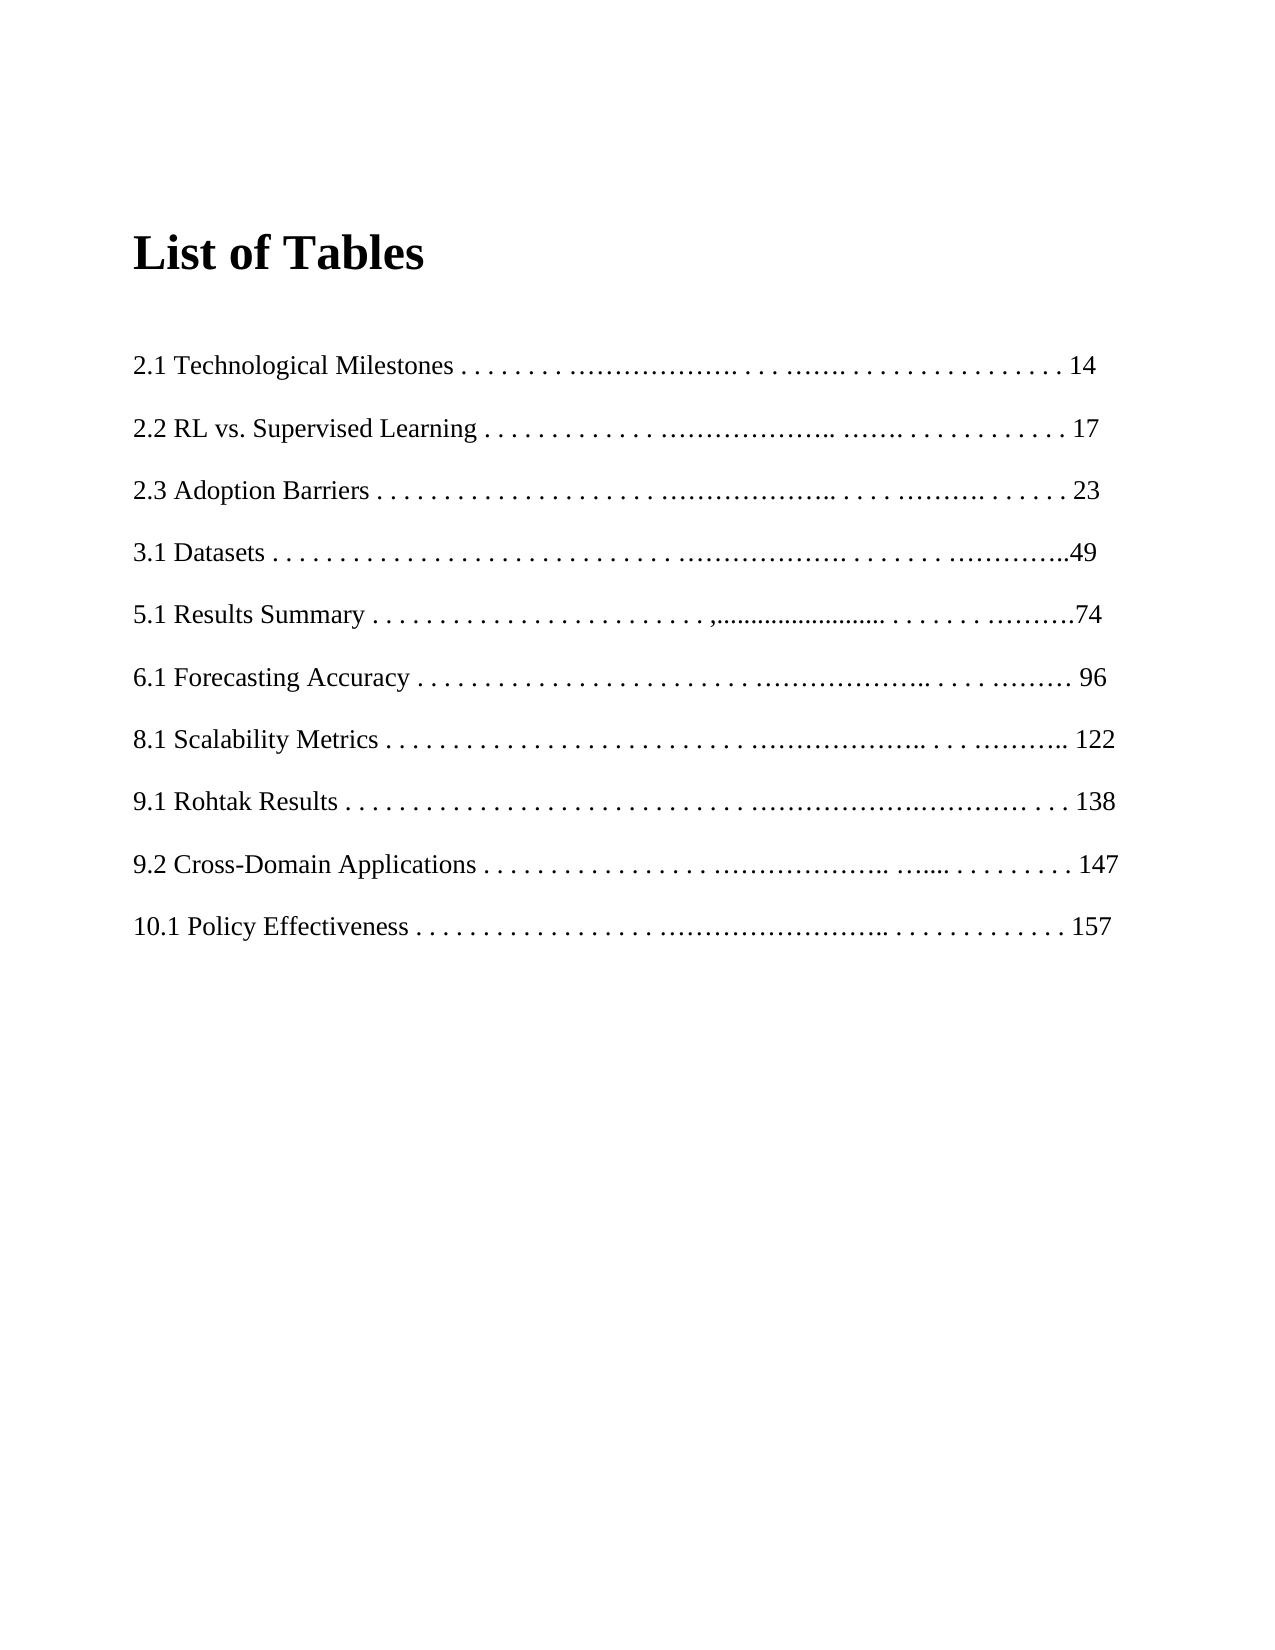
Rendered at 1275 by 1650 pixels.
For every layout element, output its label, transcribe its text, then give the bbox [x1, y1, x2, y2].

text 2.3 Adoption Barriers . . . . . . . . . . . . . . . . . . . . . ……………….. . . . . ………. . . . . . . 23 [133, 474, 1142, 505]
text 9.1 Rohtak Results . . . . . . . . . . . . . . . . . . . . . . . . . . . . . . ……………….………… . . . 138 [133, 785, 1142, 817]
text 2.1 Technological Milestones . . . . . . . . ………………. . . . ……. . . . . . . . . . . . . . . . . 14 [133, 349, 1142, 381]
text 8.1 Scalability Metrics . . . . . . . . . . . . . . . . . . . . . . . . . . . ……………….. . . . ……….. 122 [133, 723, 1142, 754]
text 6.1 Forecasting Accuracy . . . . . . . . . . . . . . . . . . . . . . . . . ……………….. . . . . ……… 96 [133, 661, 1142, 692]
text 10.1 Policy Effectiveness . . . . . . . . . . . . . . . . . . …………………….. . . . . . . . . . . . . . 157 [133, 910, 1142, 941]
text 5.1 Results Summary . . . . . . . . . . . . . . . . . . . . . . . . . ,......................... . . . . . . . ……….74 [133, 598, 1142, 630]
text 3.1 Datasets . . . . . . . . . . . . . . . . . . . . . . . . . . . . . . ………………. . . . . . . . …………..49 [133, 536, 1142, 567]
text 9.2 Cross-Domain Applications . . . . . . . . . . . . . . . . . ……………….. ….... . . . . . . . . . 147 [133, 848, 1142, 879]
text List of Tables [133, 223, 1142, 280]
text 2.2 RL vs. Supervised Learning . . . . . . . . . . . . . ……………….. ……. . . . . . . . . . . . . 17 [133, 412, 1142, 443]
